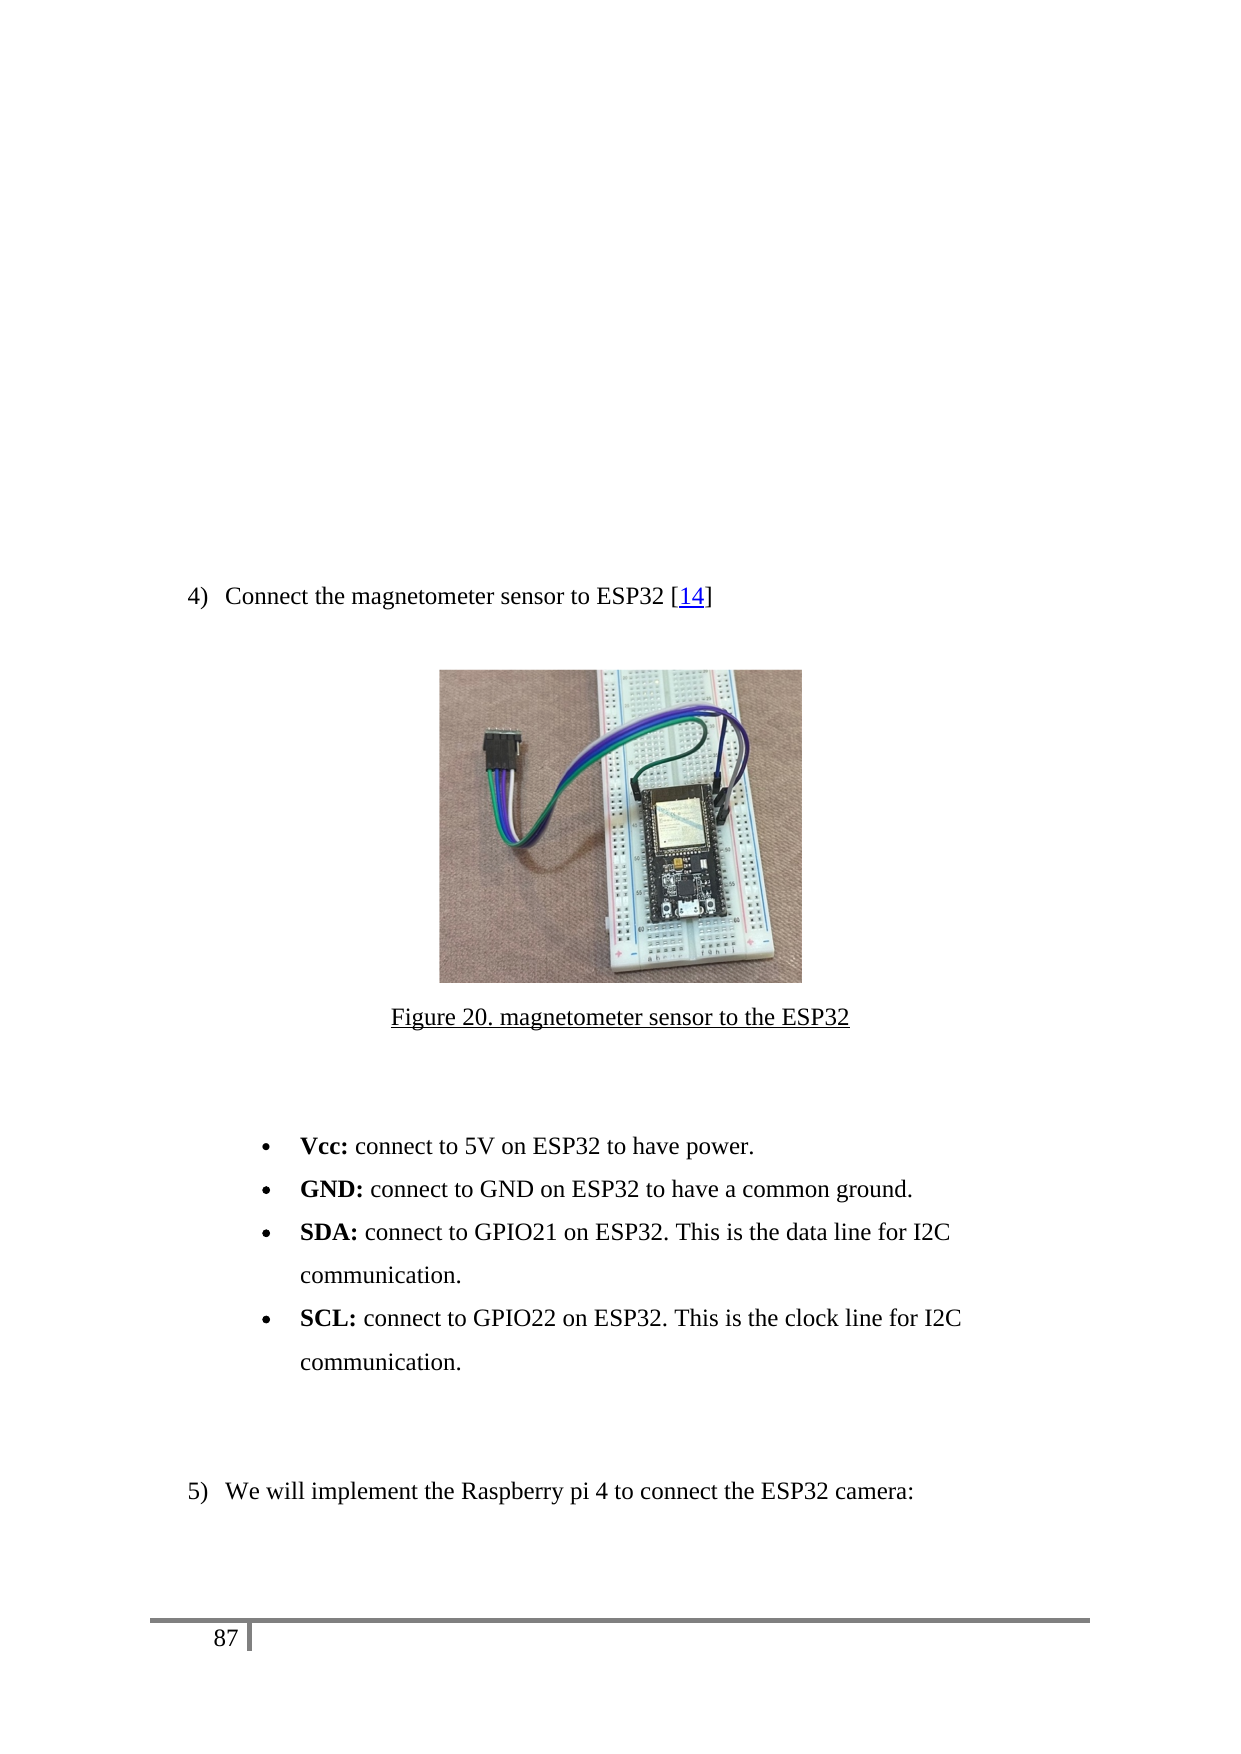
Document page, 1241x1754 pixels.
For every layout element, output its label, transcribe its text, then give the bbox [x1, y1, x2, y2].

list We will implement the Raspberry pi 4 to connect the ESP32 camera: [187, 1476, 1090, 1505]
list Vcc: connect to 5V on ESP32 to have power. [262, 1131, 1090, 1160]
list SCL: connect to GPIO22 on ESP32. This is the clock line for I2C communication. [262, 1303, 1090, 1375]
subtitle Figure 20. magnetometer sensor to the ESP32 [150, 1002, 1090, 1030]
list Connect the magnetometer sensor to ESP32 [14] [187, 581, 1090, 610]
list SDA: connect to GPIO21 on ESP32. This is the data line for I2C communication. [262, 1217, 1090, 1289]
picture [440, 670, 802, 983]
list GND: connect to GND on ESP32 to have a common ground. [262, 1174, 1090, 1203]
